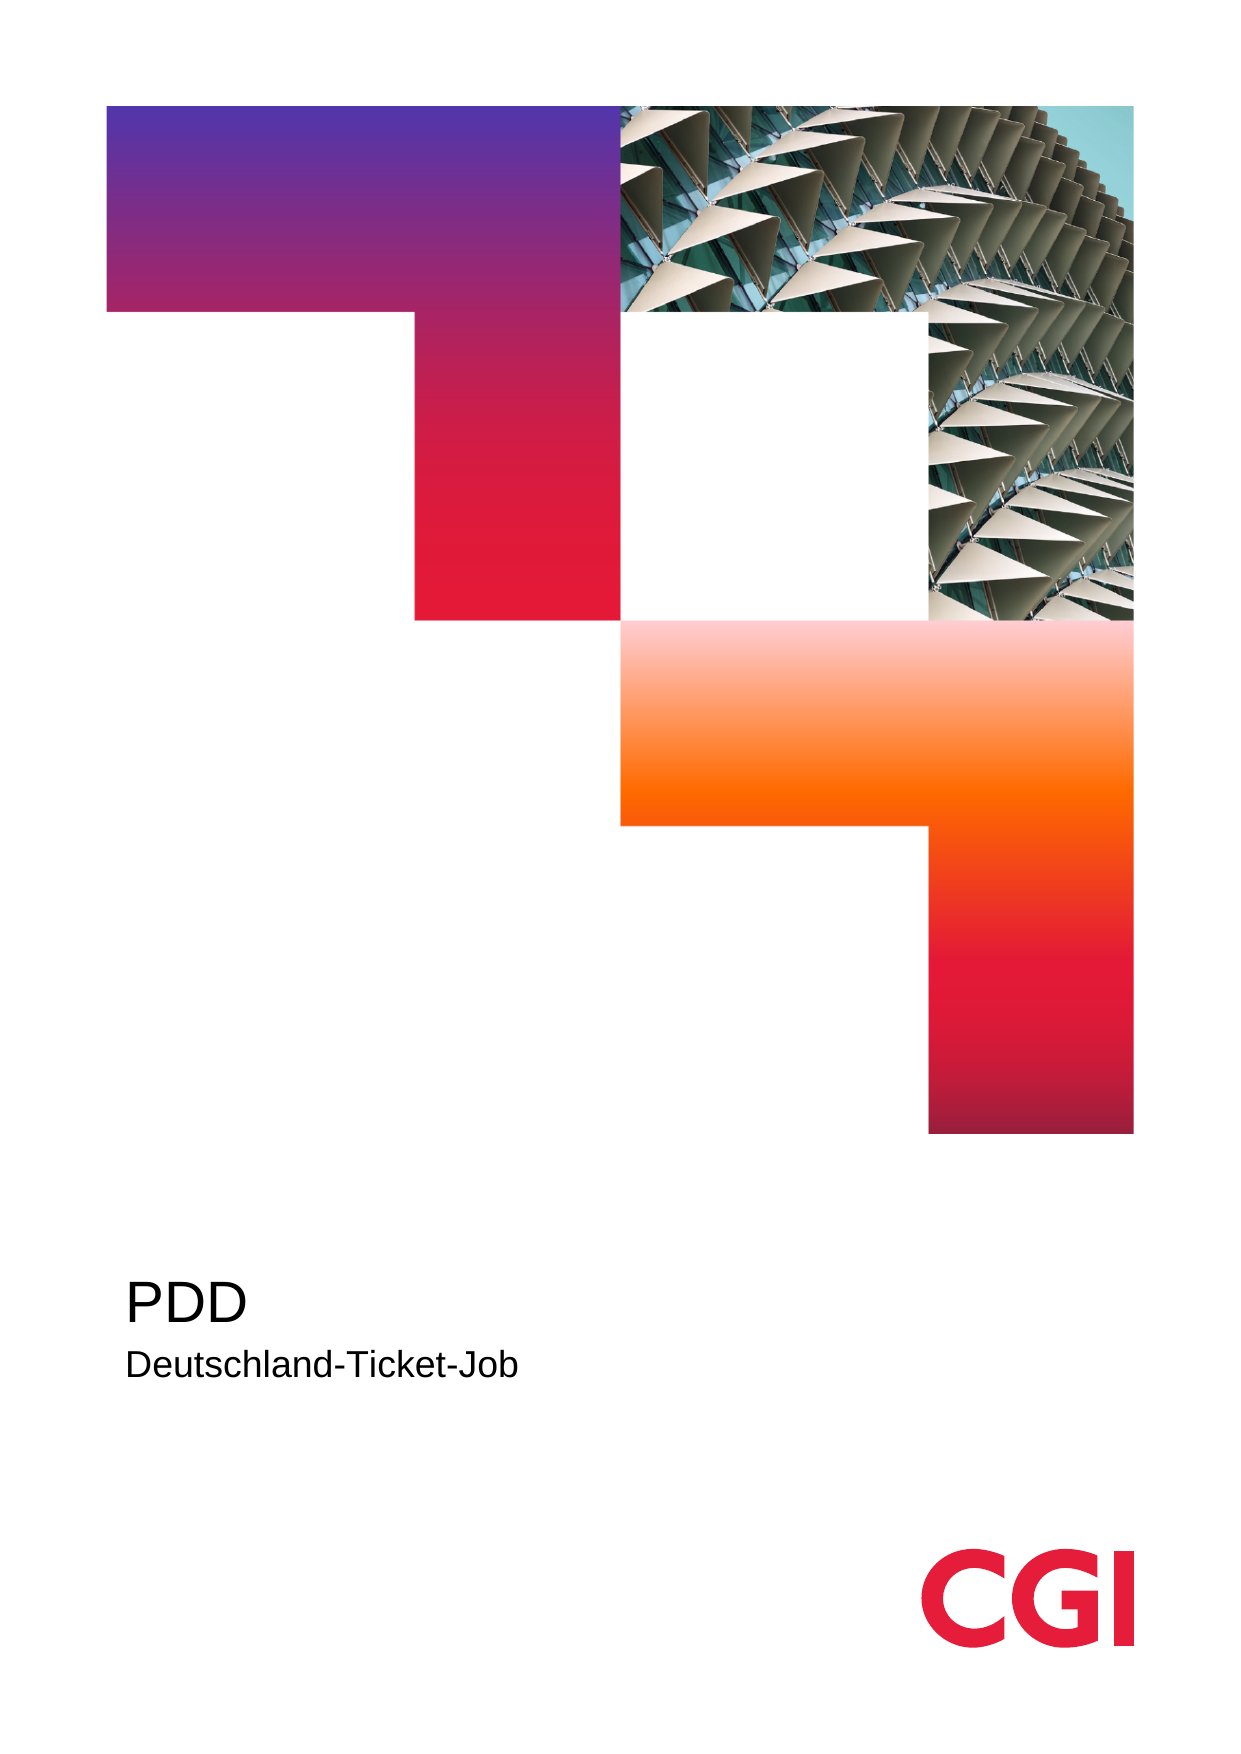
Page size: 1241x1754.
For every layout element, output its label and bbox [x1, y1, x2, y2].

picture [106, 106, 1134, 1134]
